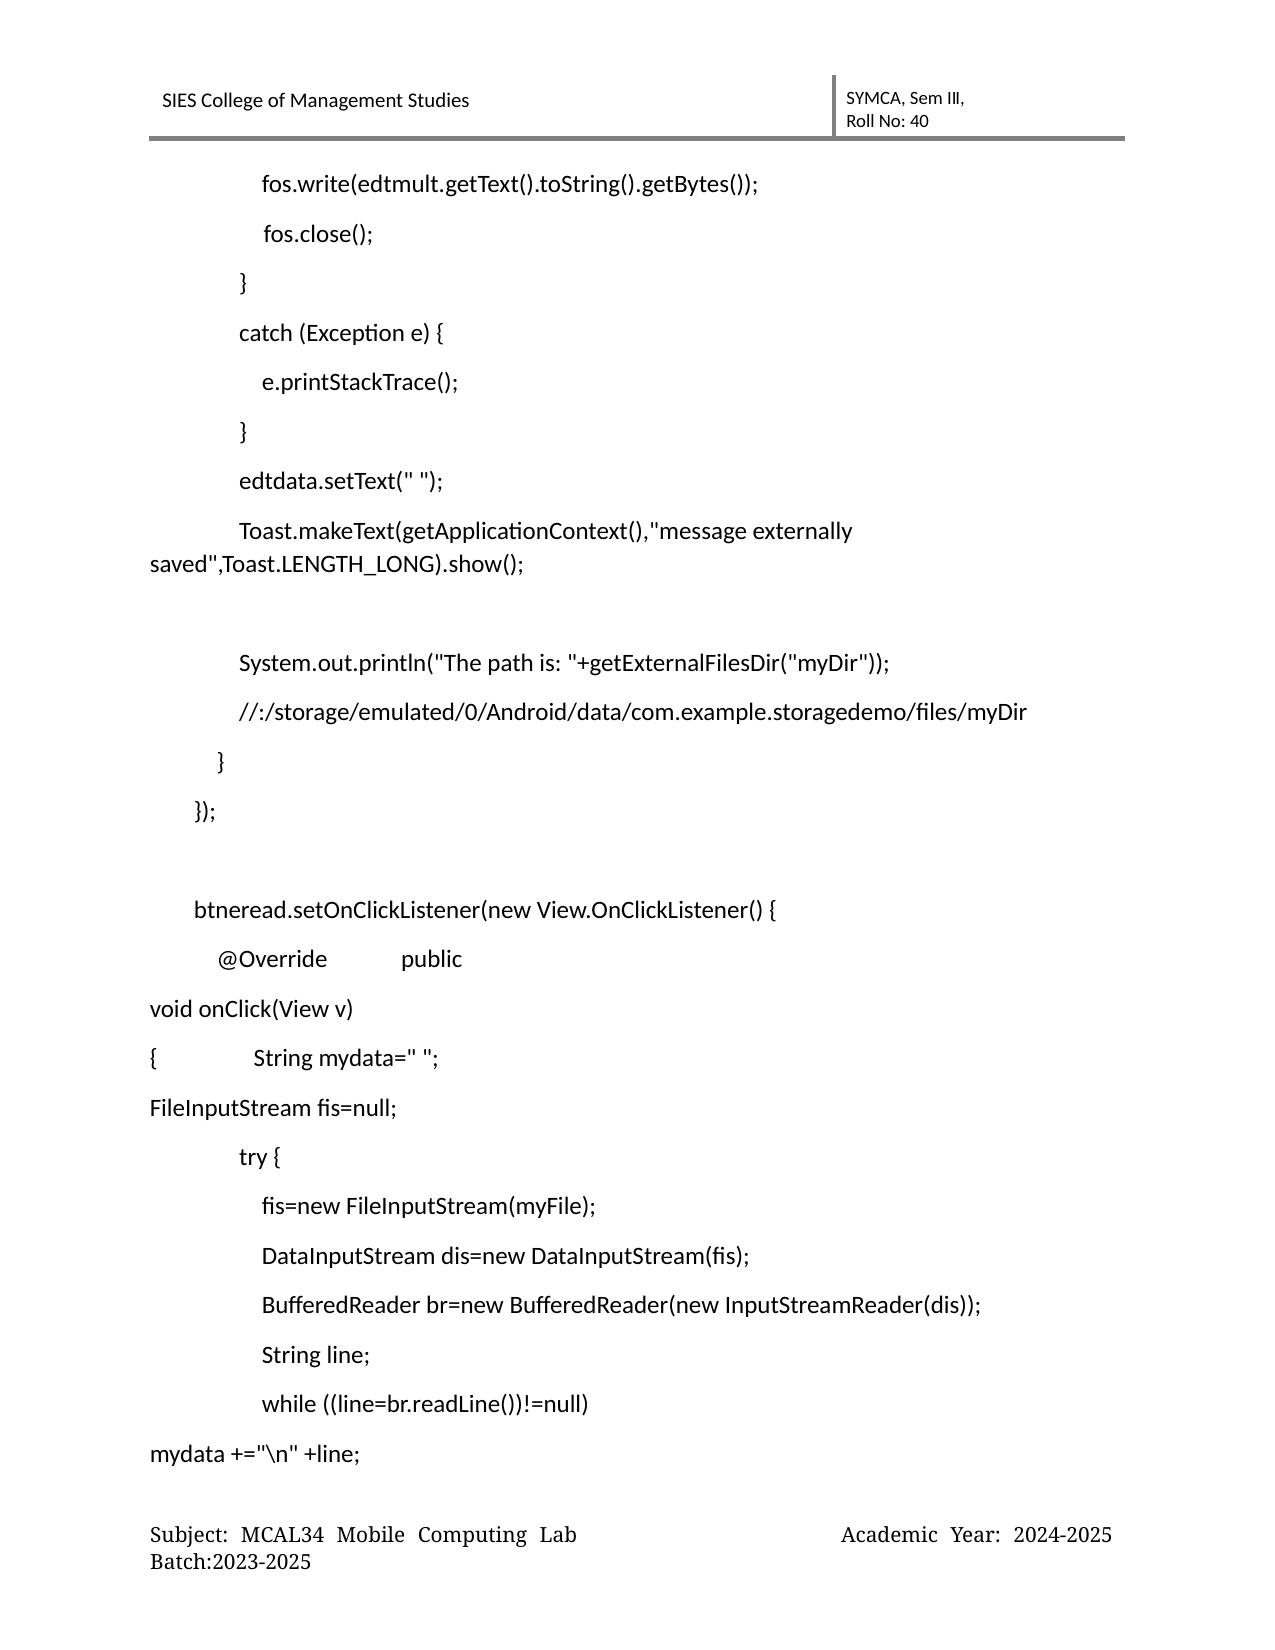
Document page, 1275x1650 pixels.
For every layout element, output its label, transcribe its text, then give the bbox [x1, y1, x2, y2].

text }); [148, 795, 1098, 826]
text DataInputStream dis=new DataInputStream(fis); [148, 1240, 1098, 1271]
text Toast.makeText(getApplicationContext(),"message externally saved",Toast.LENGTH_LONG).show(); [148, 515, 1098, 578]
text try { [148, 1141, 1098, 1172]
text } [148, 267, 1098, 298]
text BufferedReader br=new BufferedReader(new InputStreamReader(dis)); [148, 1289, 1098, 1320]
text //:/storage/emulated/0/Android/data/com.example.storagedemo/files/myDir [148, 696, 1098, 727]
text edtdata.setText(" "); [148, 465, 1098, 496]
text while ((line=br.readLine())!=null) mydata +="\n" +line; [148, 1388, 646, 1469]
text @Override public void onClick(View v) { String mydata=" "; FileInputStream fis=null; [148, 943, 473, 1122]
text catch (Exception e) { [148, 317, 1098, 347]
text btneread.setOnClickListener(new View.OnClickListener() { [148, 894, 1098, 924]
text String line; [148, 1339, 1098, 1369]
text fos.close(); [263, 218, 1098, 248]
text } [148, 416, 1098, 446]
text System.out.println("The path is: "+getExternalFilesDir("myDir")); [148, 647, 1098, 677]
text fis=new FileInputStream(myFile); [148, 1191, 1098, 1221]
text e.printStackTrace(); [148, 366, 1098, 397]
text fos.write(edtmult.getText().toString().getBytes()); [148, 168, 1098, 199]
text } [148, 746, 1098, 776]
